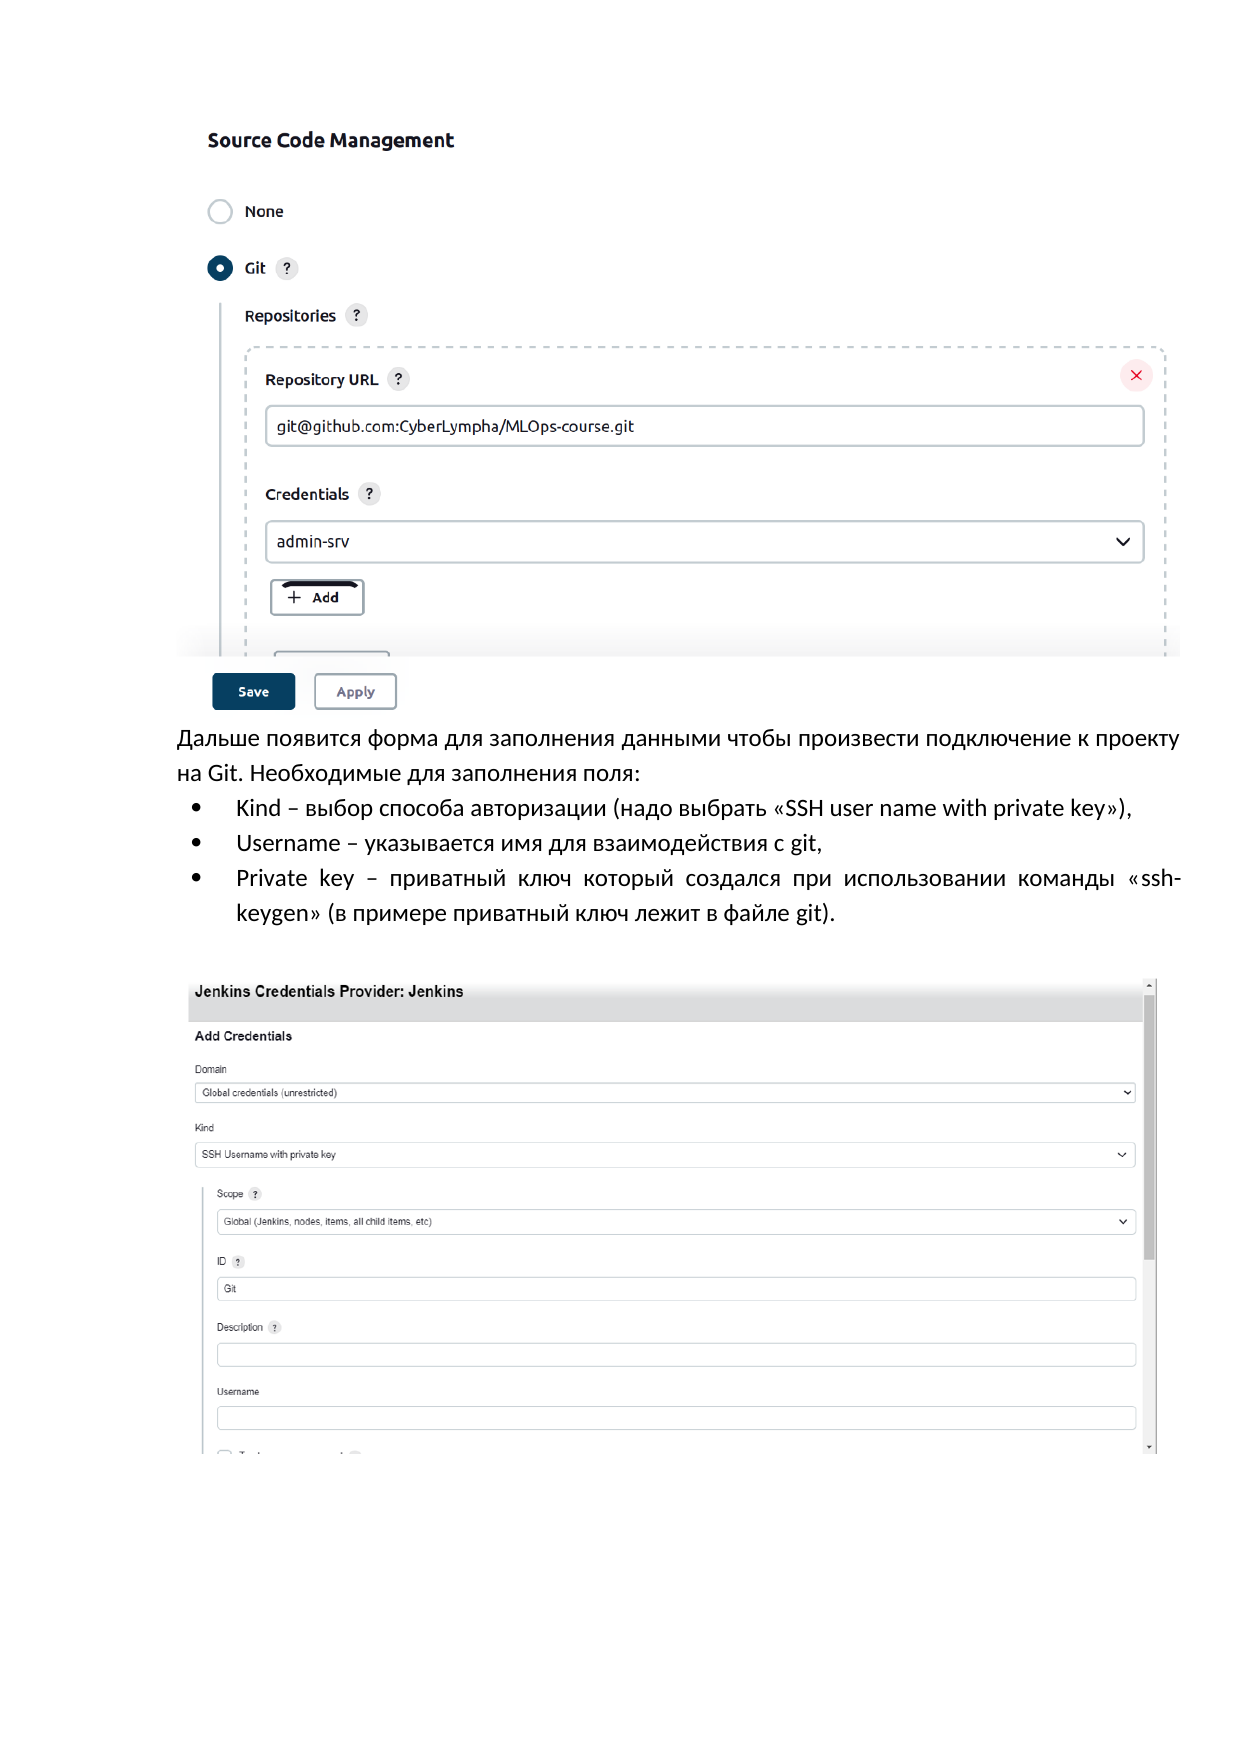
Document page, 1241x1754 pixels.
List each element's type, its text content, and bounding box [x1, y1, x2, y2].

list Kind – выбор способа авторизации (надо выбрать «SSH user name with private key»), [192, 792, 1181, 822]
list Username – указывается имя для взаимодействия с git, [192, 827, 1181, 857]
text Дальше появится форма для заполнения данными чтобы произвести подключение к проекту на Git. Необходимые для заполнения поля: [177, 722, 1181, 787]
picture [176, 966, 1180, 1483]
list Private key – приватный ключ который создался при использовании команды «ssh-keygen» (в примере приватный ключ лежит в файле git). [192, 862, 1181, 927]
picture [176, 118, 1180, 718]
